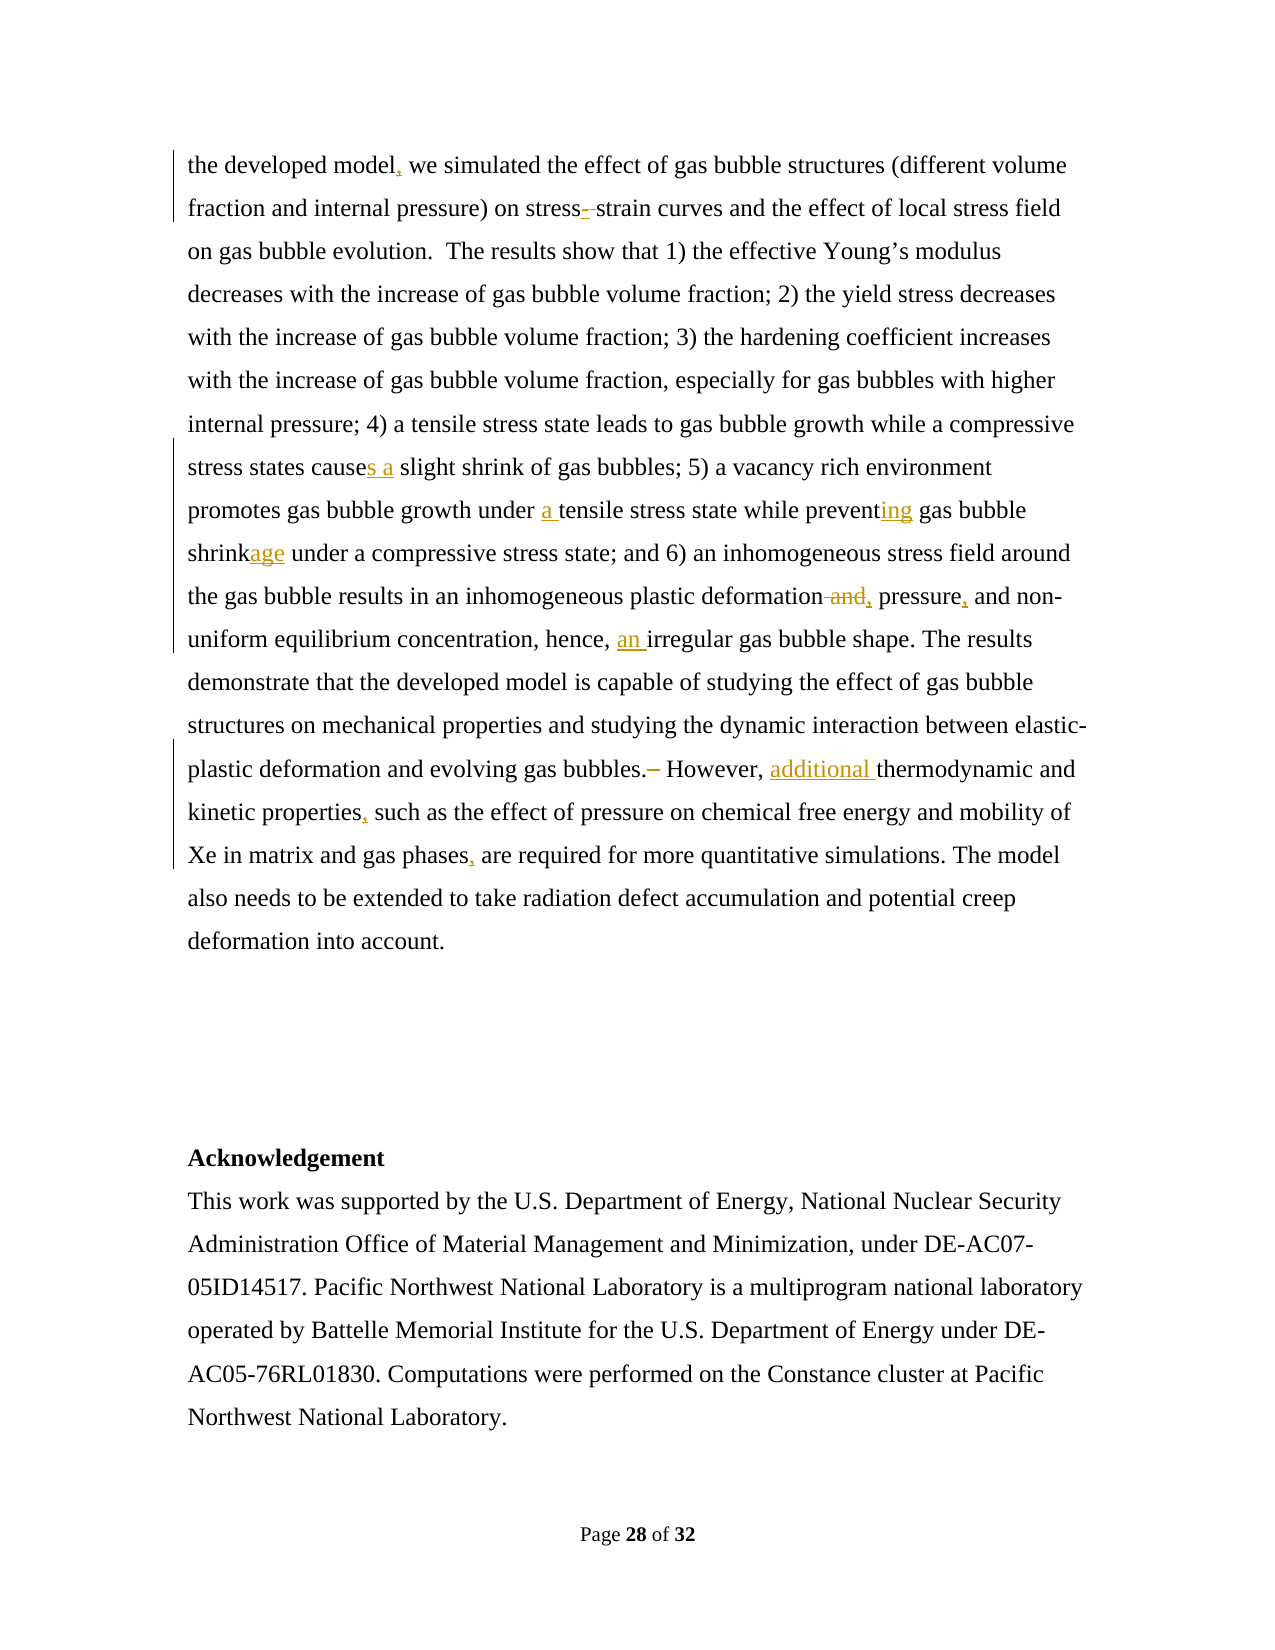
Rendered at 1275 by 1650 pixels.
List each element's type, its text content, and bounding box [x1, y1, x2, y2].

text Acknowledgement [187, 1143, 1087, 1172]
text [187, 150, 1087, 955]
text This work was supported by the U.S. Department of Energy, National Nuclear Security Administration Office of Material Management and Minimization, under DE-AC07-05ID14517. Pacific Northwest National Laboratory is a multiprogram national laboratory operated by Battelle Memorial Institute for the U.S. Department of Energy under DE-AC05-76RL01830. Computations were performed on the Constance cluster at Pacific Northwest National Laboratory. [187, 1186, 1087, 1431]
